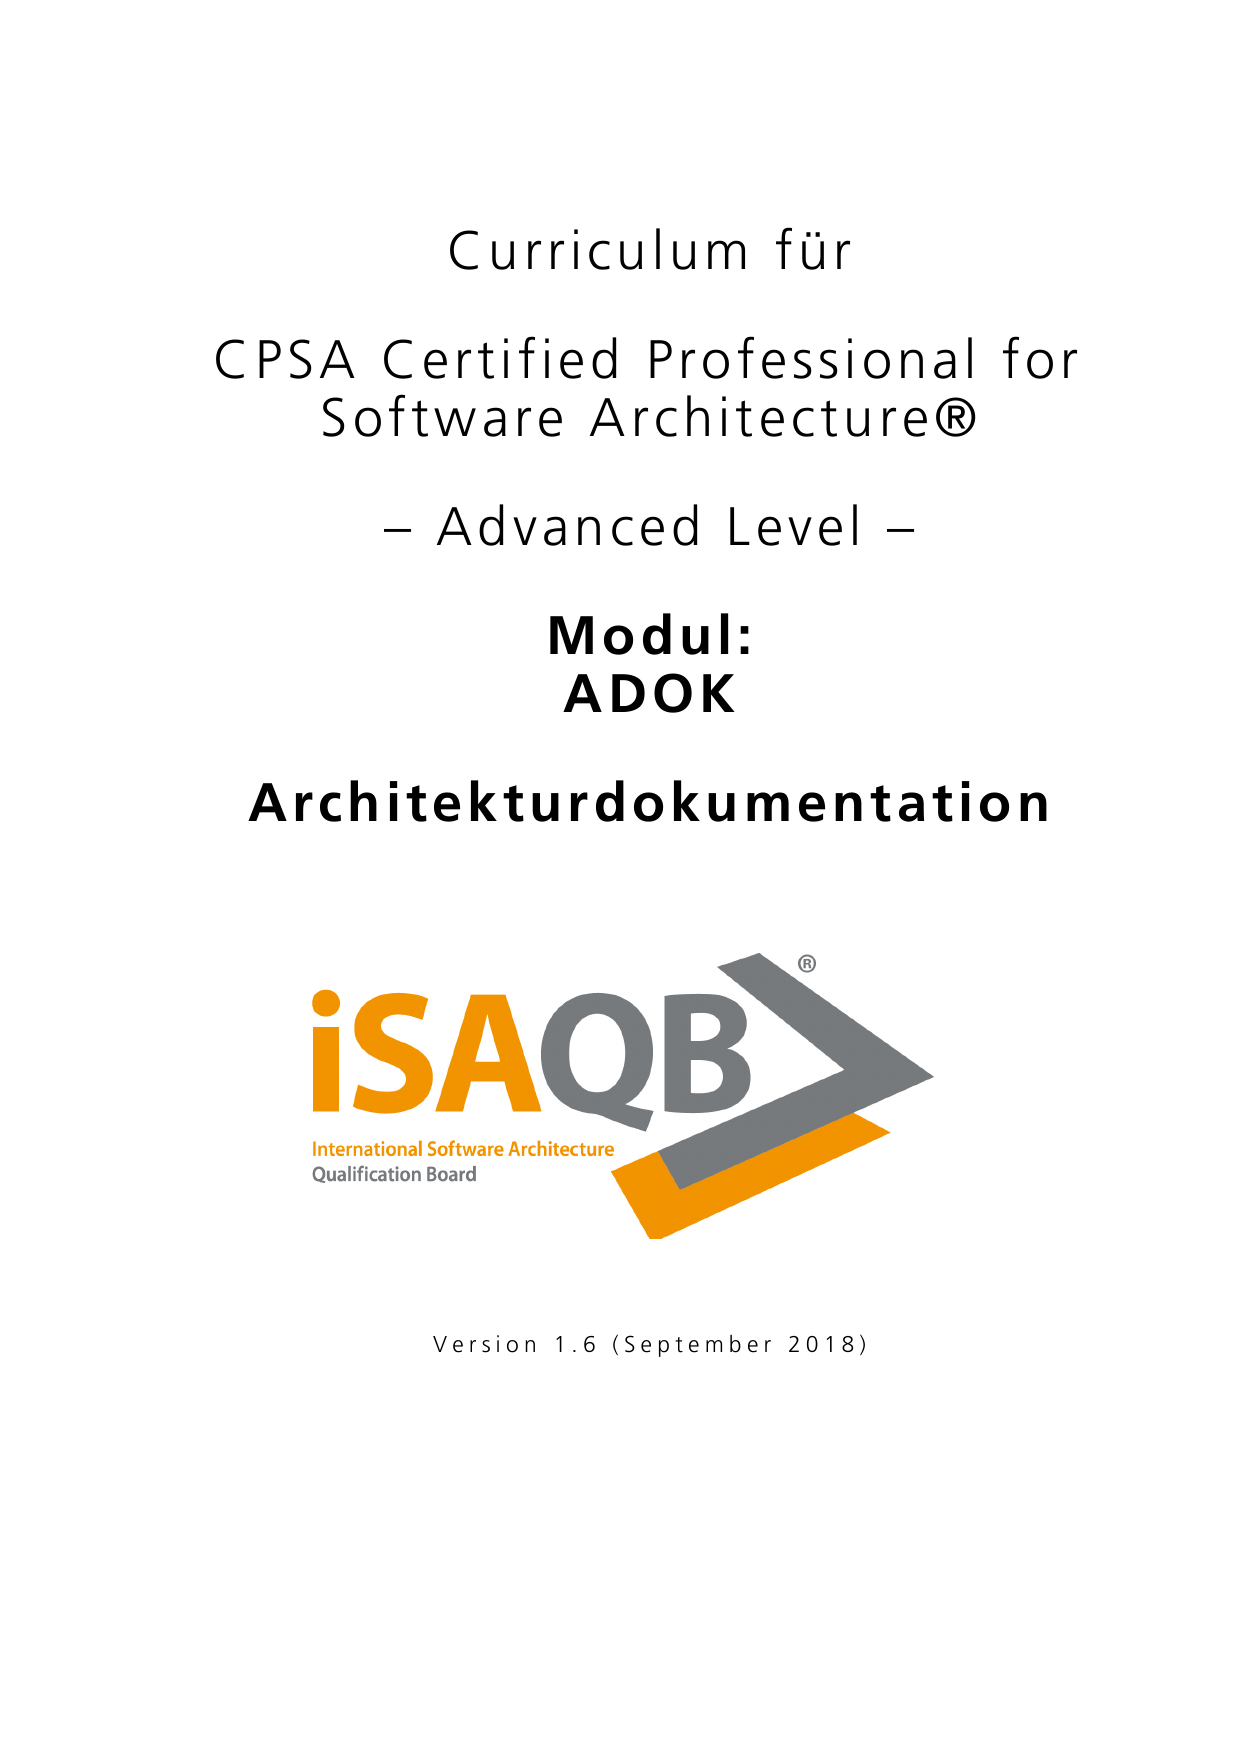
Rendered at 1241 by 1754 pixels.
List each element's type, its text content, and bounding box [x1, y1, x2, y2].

title Version 1.6 (September 2018) [201, 1334, 1098, 1358]
title Architekturdokumentation [201, 776, 1098, 835]
title Modul: ADOK [201, 609, 1098, 726]
title Curriculum für [201, 224, 1098, 283]
picture [302, 947, 997, 1238]
title – Advanced Level – [201, 500, 1098, 559]
title CPSA Certified Professional for Software Architecture® [201, 333, 1098, 450]
